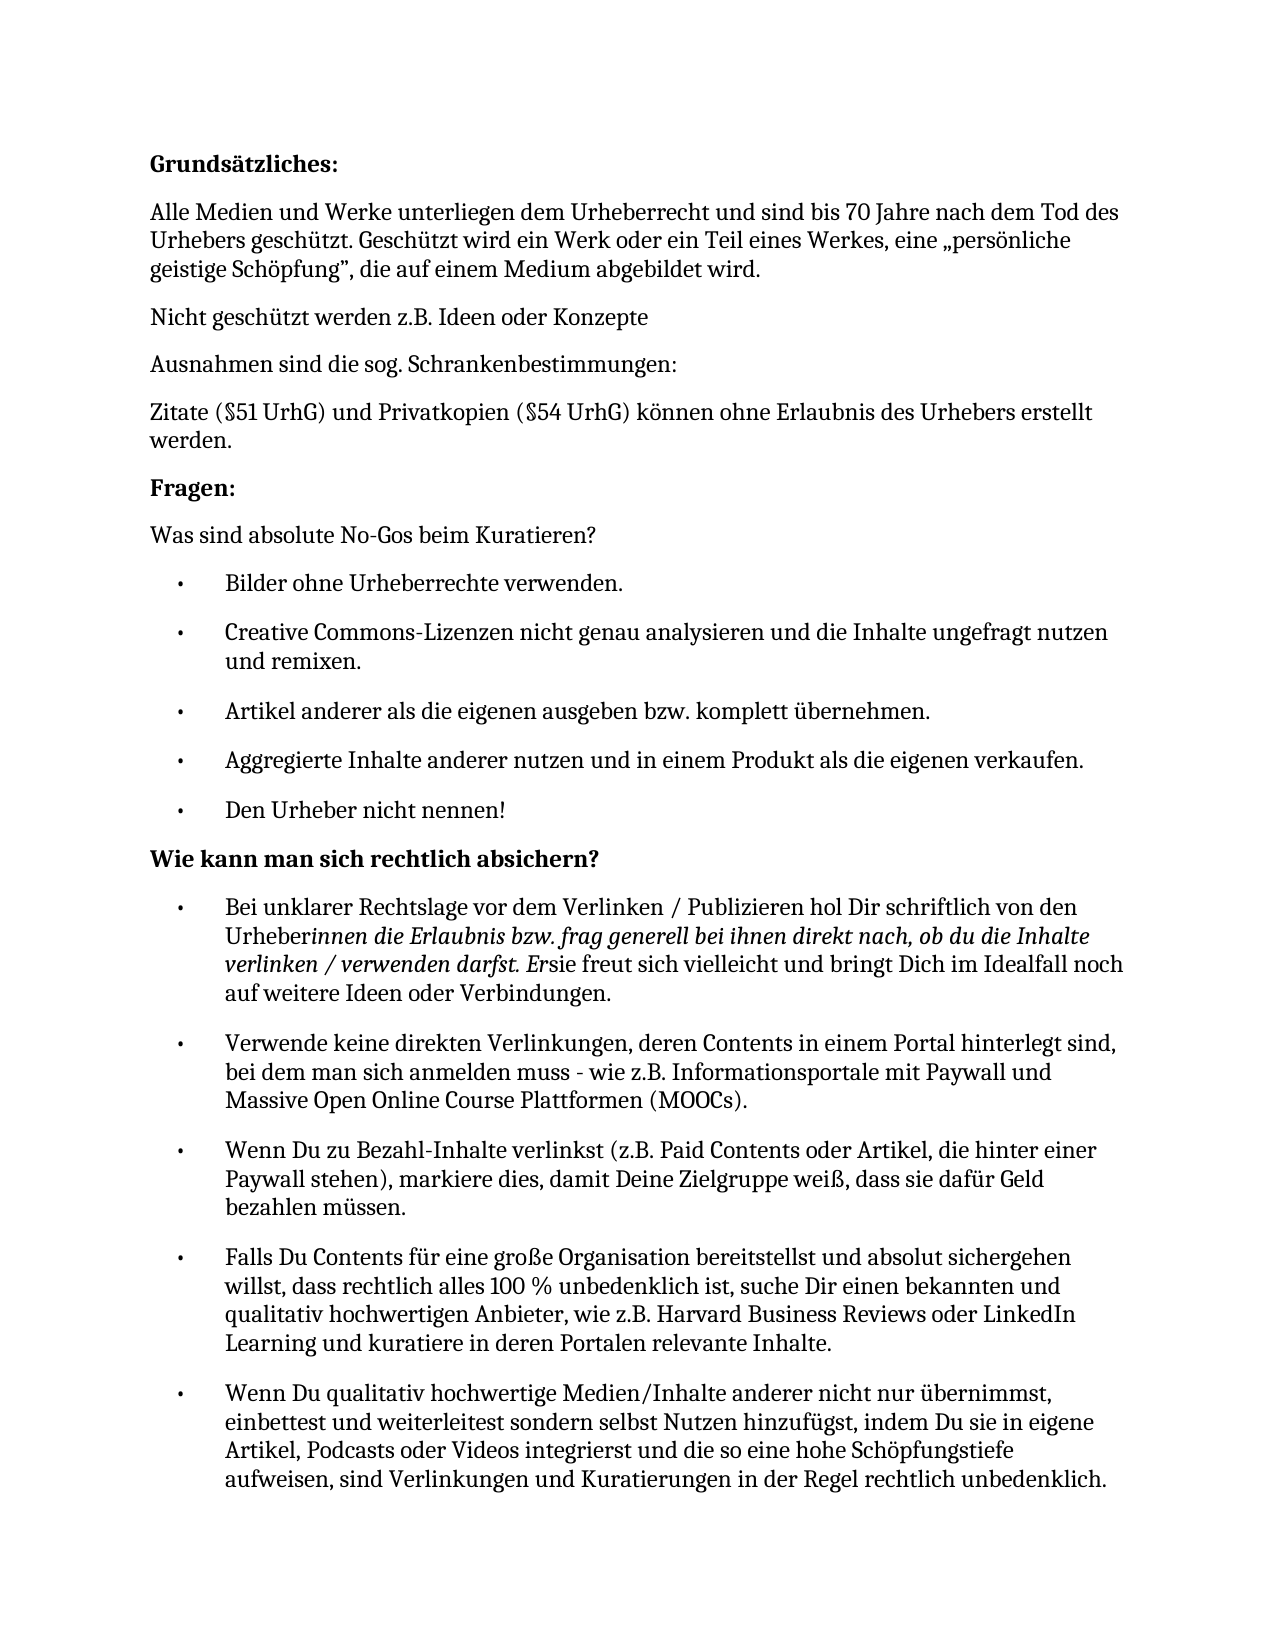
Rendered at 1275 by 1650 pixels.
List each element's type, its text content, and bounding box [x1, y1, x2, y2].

text Grundsätzliches: [150, 150, 1125, 179]
list Aggregierte Inhalte anderer nutzen und in einem Produkt als die eigenen verkaufen. [175, 746, 1125, 775]
text Wie kann man sich rechtlich absichern? [150, 845, 1125, 874]
list Wenn Du qualitativ hochwertige Medien/Inhalte anderer nicht nur übernimmst, einbettest und weiterleitest sondern selbst Nutzen hinzufügst, indem Du sie in eigene Artikel, Podcasts oder Videos integrierst und die so eine hohe Schöpfungstiefe aufweisen, sind Verlinkungen und Kuratierungen in der Regel rechtlich unbedenklich. [175, 1379, 1125, 1494]
list Falls Du Contents für eine große Organisation bereitstellst und absolut sichergehen willst, dass rechtlich alles 100 % unbedenklich ist, suche Dir einen bekannten und qualitativ hochwertigen Anbieter, wie z.B. Harvard Business Reviews oder LinkedIn Learning und kuratiere in deren Portalen relevante Inhalte. [175, 1243, 1125, 1358]
text Was sind absolute No-Gos beim Kuratieren? [150, 521, 1125, 550]
list Verwende keine direkten Verlinkungen, deren Contents in einem Portal hinterlegt sind, bei dem man sich anmelden muss - wie z.B. Informationsportale mit Paywall und Massive Open Online Course Plattformen (MOOCs). [175, 1029, 1125, 1115]
list Artikel anderer als die eigenen ausgeben bzw. komplett übernehmen. [175, 697, 1125, 725]
text Ausnahmen sind die sog. Schrankenbestimmungen: [150, 350, 1125, 379]
list Bei unklarer Rechtslage vor dem Verlinken / Publizieren hol Dir schriftlich von den Urheberinnen die Erlaubnis bzw. frag generell bei ihnen direkt nach, ob du die Inhalte verlinken / verwenden darfst. Ersie freut sich vielleicht und bringt Dich im Idealfall noch auf weitere Ideen oder Verbindungen. [175, 893, 1125, 1008]
text Alle Medien und Werke unterliegen dem Urheberrecht und sind bis 70 Jahre nach dem Tod des Urhebers geschützt. Geschützt wird ein Werk oder ein Teil eines Werkes, eine „persönliche geistige Schöpfung”, die auf einem Medium abgebildet wird. [150, 197, 1125, 284]
text Nicht geschützt werden z.B. Ideen oder Konzepte [150, 302, 1125, 331]
list Creative Commons-Lizenzen nicht genau analysieren und die Inhalte ungefragt nutzen und remixen. [175, 618, 1125, 676]
text Zitate (§51 UrhG) und Privatkopien (§54 UrhG) können ohne Erlaubnis des Urhebers erstellt werden. [150, 397, 1125, 455]
text Fragen: [150, 474, 1125, 502]
list Wenn Du zu Bezahl-Inhalte verlinkst (z.B. Paid Contents oder Artikel, die hinter einer Paywall stehen), markiere dies, damit Deine Zielgruppe weiß, dass sie dafür Geld bezahlen müssen. [175, 1136, 1125, 1222]
list Den Urheber nicht nennen! [175, 796, 1125, 824]
list Bilder ohne Urheberrechte verwenden. [175, 569, 1125, 597]
